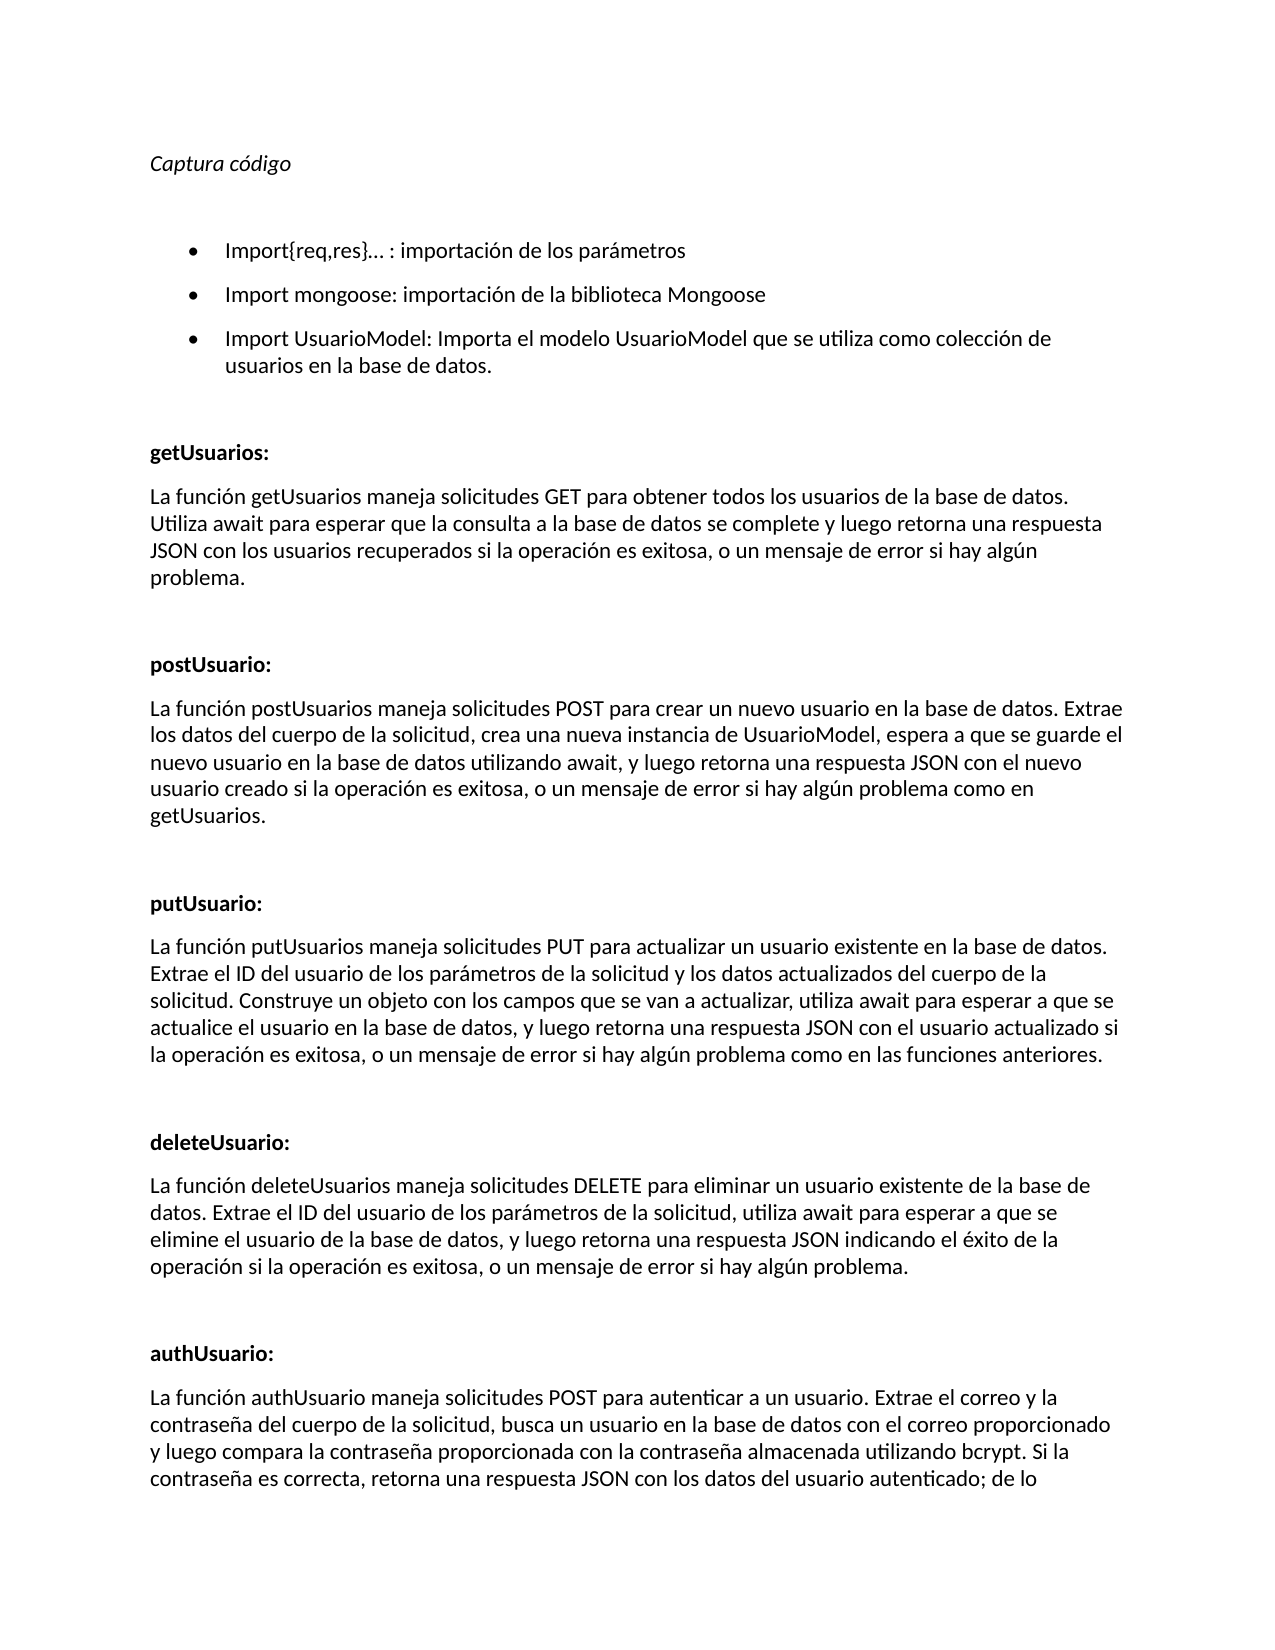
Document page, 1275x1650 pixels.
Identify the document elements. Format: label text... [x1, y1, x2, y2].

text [150, 1384, 1125, 1492]
text deleteUsuario: [150, 1128, 1125, 1155]
text La función getUsuarios maneja solicitudes GET para obtener todos los usuarios de la base de datos. Utiliza await para esperar que la consulta a la base de datos se complete y luego retorna una respuesta JSON con los usuarios recuperados si la operación es exitosa, o un mensaje de error si hay algún problema. [150, 482, 1125, 590]
text getUsuarios: [150, 439, 1125, 466]
list Import UsuarioModel: Importa el modelo UsuarioModel que se utiliza como colección de usuarios en la base de datos. [187, 324, 1125, 378]
text Captura código [150, 150, 1125, 177]
text La función postUsuarios maneja solicitudes POST para crear un nuevo usuario en la base de datos. Extrae los datos del cuerpo de la solicitud, crea una nueva instancia de UsuarioModel, espera a que se guarde el nuevo usuario en la base de datos utilizando await, y luego retorna una respuesta JSON con el nuevo usuario creado si la operación es exitosa, o un mensaje de error si hay algún problema como en getUsuarios. [150, 694, 1125, 829]
text authUsuario: [150, 1340, 1125, 1367]
list Import{req,res}… : importación de los parámetros [187, 237, 1125, 264]
list Import mongoose: importación de la biblioteca Mongoose [187, 281, 1125, 308]
text postUsuario: [150, 651, 1125, 678]
text putUsuario: [150, 889, 1125, 917]
text La función deleteUsuarios maneja solicitudes DELETE para eliminar un usuario existente de la base de datos. Extrae el ID del usuario de los parámetros de la solicitud, utiliza await para esperar a que se elimine el usuario de la base de datos, y luego retorna una respuesta JSON indicando el éxito de la operación si la operación es exitosa, o un mensaje de error si hay algún problema. [150, 1172, 1125, 1280]
text La función putUsuarios maneja solicitudes PUT para actualizar un usuario existente en la base de datos. Extrae el ID del usuario de los parámetros de la solicitud y los datos actualizados del cuerpo de la solicitud. Construye un objeto con los campos que se van a actualizar, utiliza await para esperar a que se actualice el usuario en la base de datos, y luego retorna una respuesta JSON con el usuario actualizado si la operación es exitosa, o un mensaje de error si hay algún problema como en las funciones anteriores. [150, 933, 1125, 1068]
